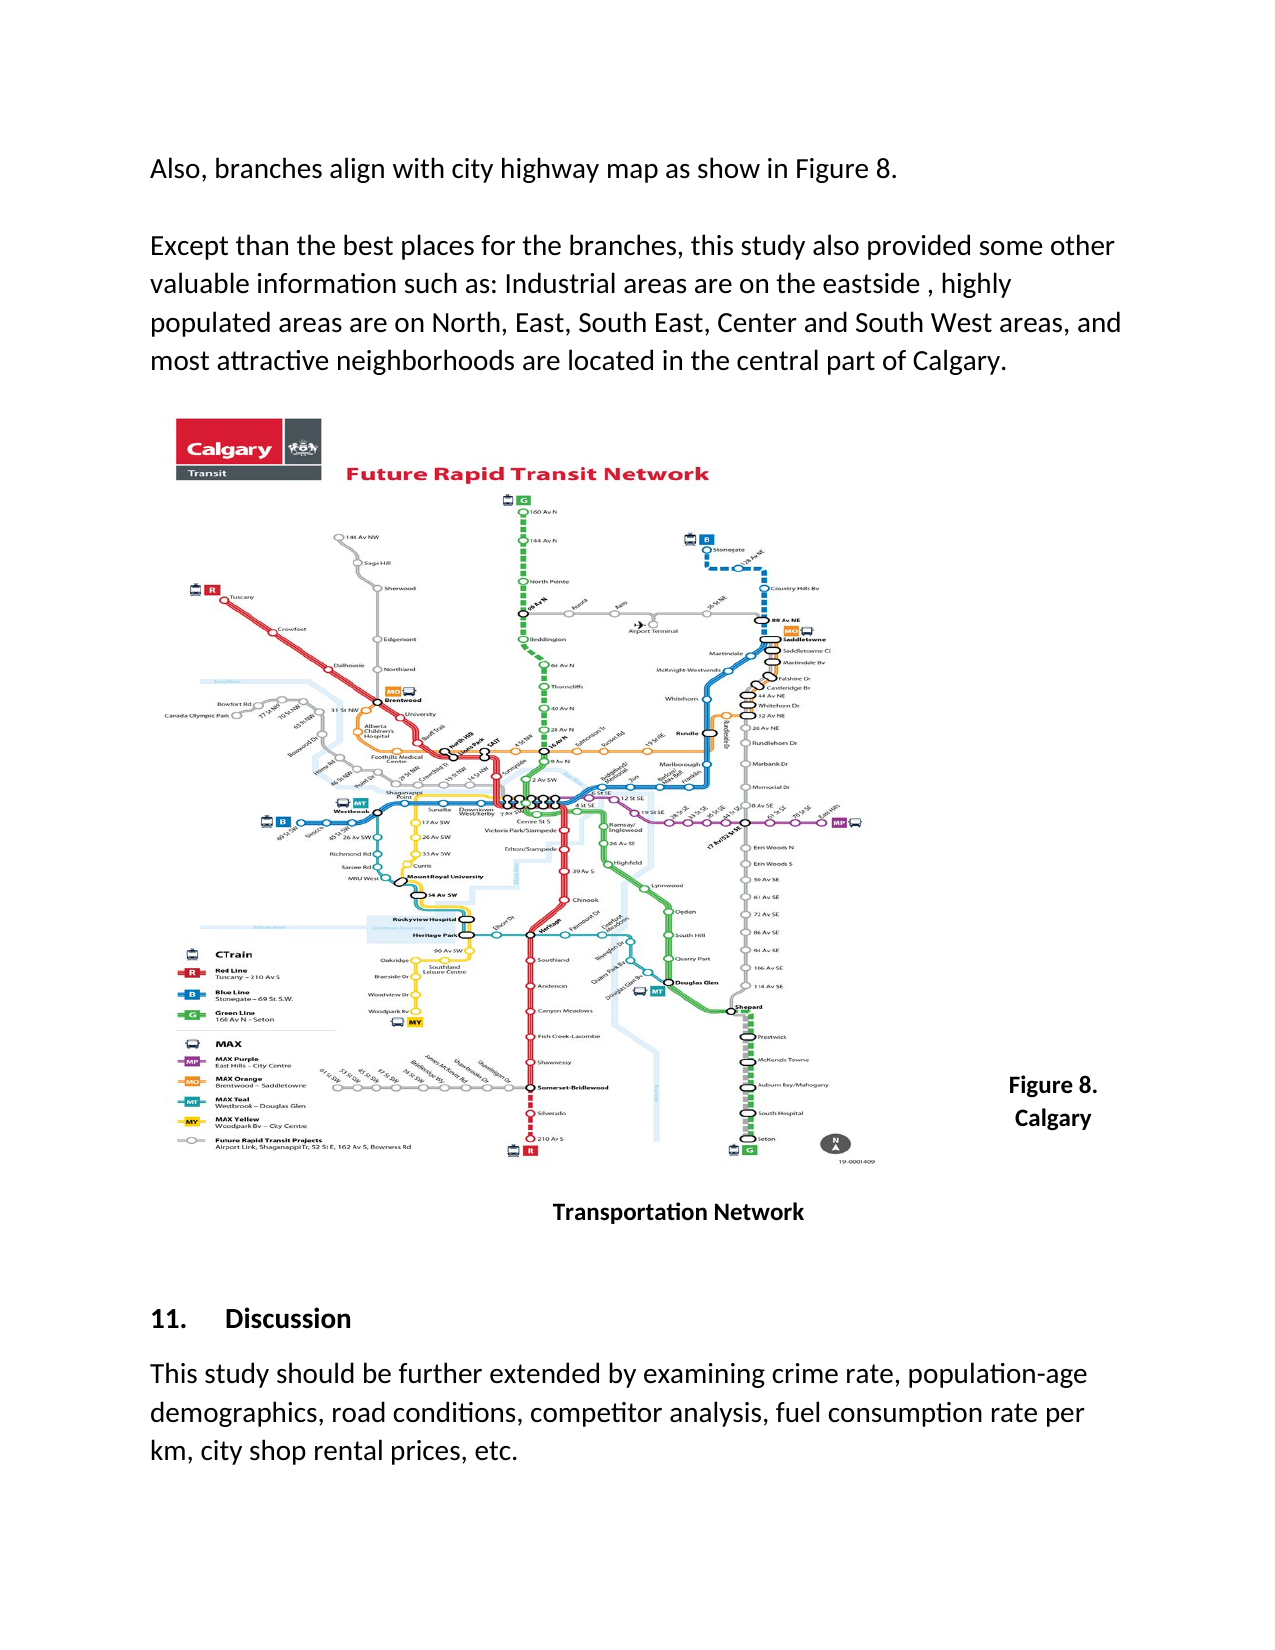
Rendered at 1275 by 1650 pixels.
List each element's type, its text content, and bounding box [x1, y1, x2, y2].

list Discussion [150, 1300, 1125, 1336]
list Also, branches align with city highway map as show in Figure 8. [150, 150, 1125, 186]
list Except than the best places for the branches, this study also provided some other valuable information such as: Industrial areas are on the eastside , highly populated areas are on North, East, South East, Center and South West areas, and most attractive neighborhoods are located in the central part of Calgary. [150, 227, 1125, 378]
text This study should be further extended by examining crime rate, population-age demographics, road conditions, competitor analysis, fuel consumption rate per km, city shop rental prices, etc. [150, 1355, 1125, 1468]
list Figure 8. Calgary Transportation Network [232, 1069, 1125, 1226]
picture [150, 407, 880, 1172]
